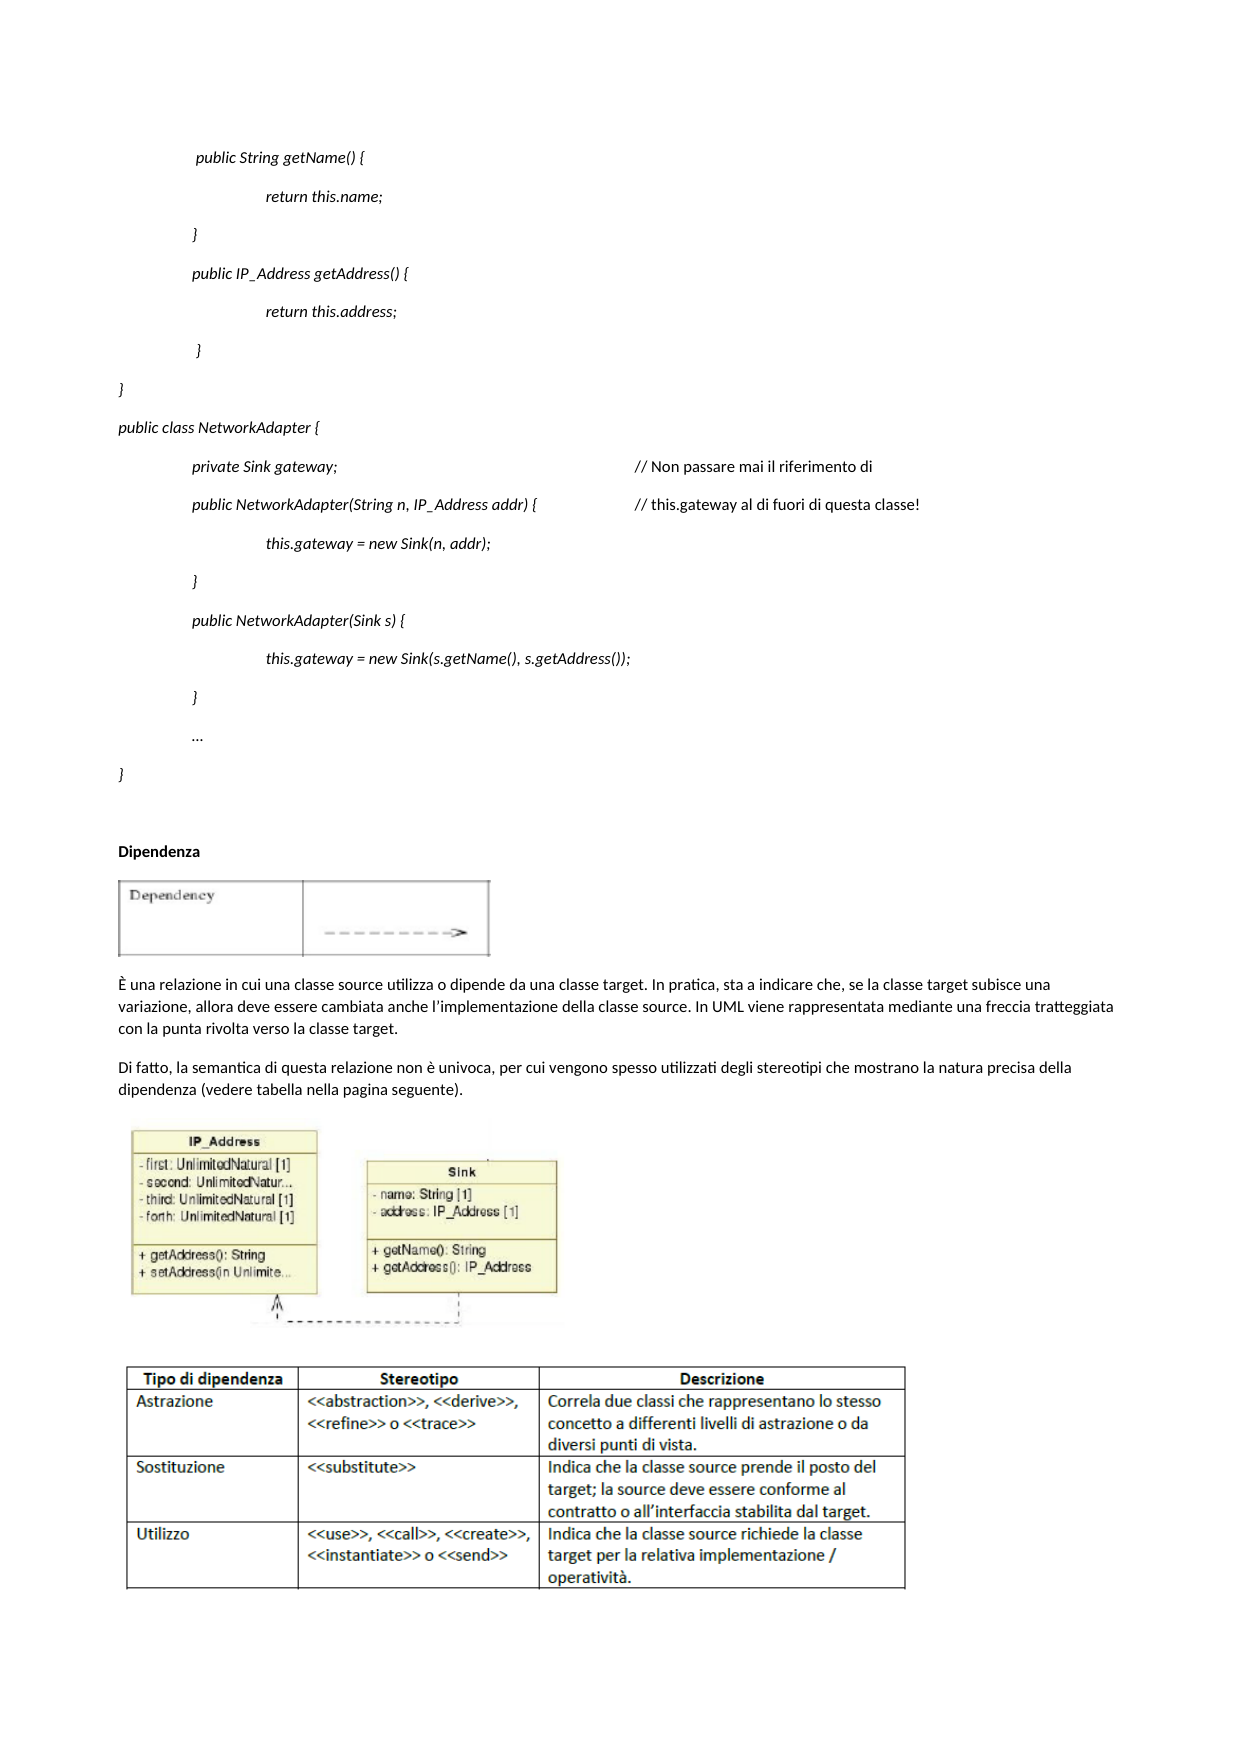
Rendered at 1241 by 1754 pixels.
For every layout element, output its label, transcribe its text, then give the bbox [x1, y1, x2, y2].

text public NetworkAdapter(String n, IP_Address addr) { // this.gateway al di fuori di questa classe! [118, 494, 1122, 515]
picture [118, 1117, 575, 1341]
text } [118, 340, 1122, 361]
text return this.address; [192, 302, 1122, 322]
text private Sink gateway; // Non passare mai il riferimento di [118, 456, 1122, 476]
text } [118, 764, 1122, 784]
text public IP_Address getAddress() { [118, 263, 1122, 283]
text this.gateway = new Sink(s.getName(), s.getAddress()); [192, 649, 1122, 669]
text public String getName() { [118, 148, 1122, 168]
text } [118, 225, 1122, 245]
picture [118, 880, 491, 957]
text public class NetworkAdapter { [118, 417, 1122, 438]
picture [118, 1358, 914, 1599]
text Dipendenza [118, 841, 1122, 862]
text } [118, 572, 1122, 592]
text } [118, 379, 1122, 399]
text È una relazione in cui una classe source utilizza o dipende da una classe target. In pratica, sta a indicare che, se la classe target subisce una variazione, allora deve essere cambiata anche l’implementazione della classe source. In UML viene rappresentata mediante una freccia tratteggiata con la punta rivolta verso la classe target. [118, 974, 1122, 1039]
text this.gateway = new Sink(n, addr); [192, 533, 1122, 553]
text … [118, 726, 1122, 746]
text return this.name; [192, 186, 1122, 206]
text public NetworkAdapter(Sink s) { [118, 610, 1122, 630]
text } [118, 687, 1122, 707]
text Di fatto, la semantica di questa relazione non è univoca, per cui vengono spesso utilizzati degli stereotipi che mostrano la natura precisa della dipendenza (vedere tabella nella pagina seguente). [118, 1057, 1122, 1099]
